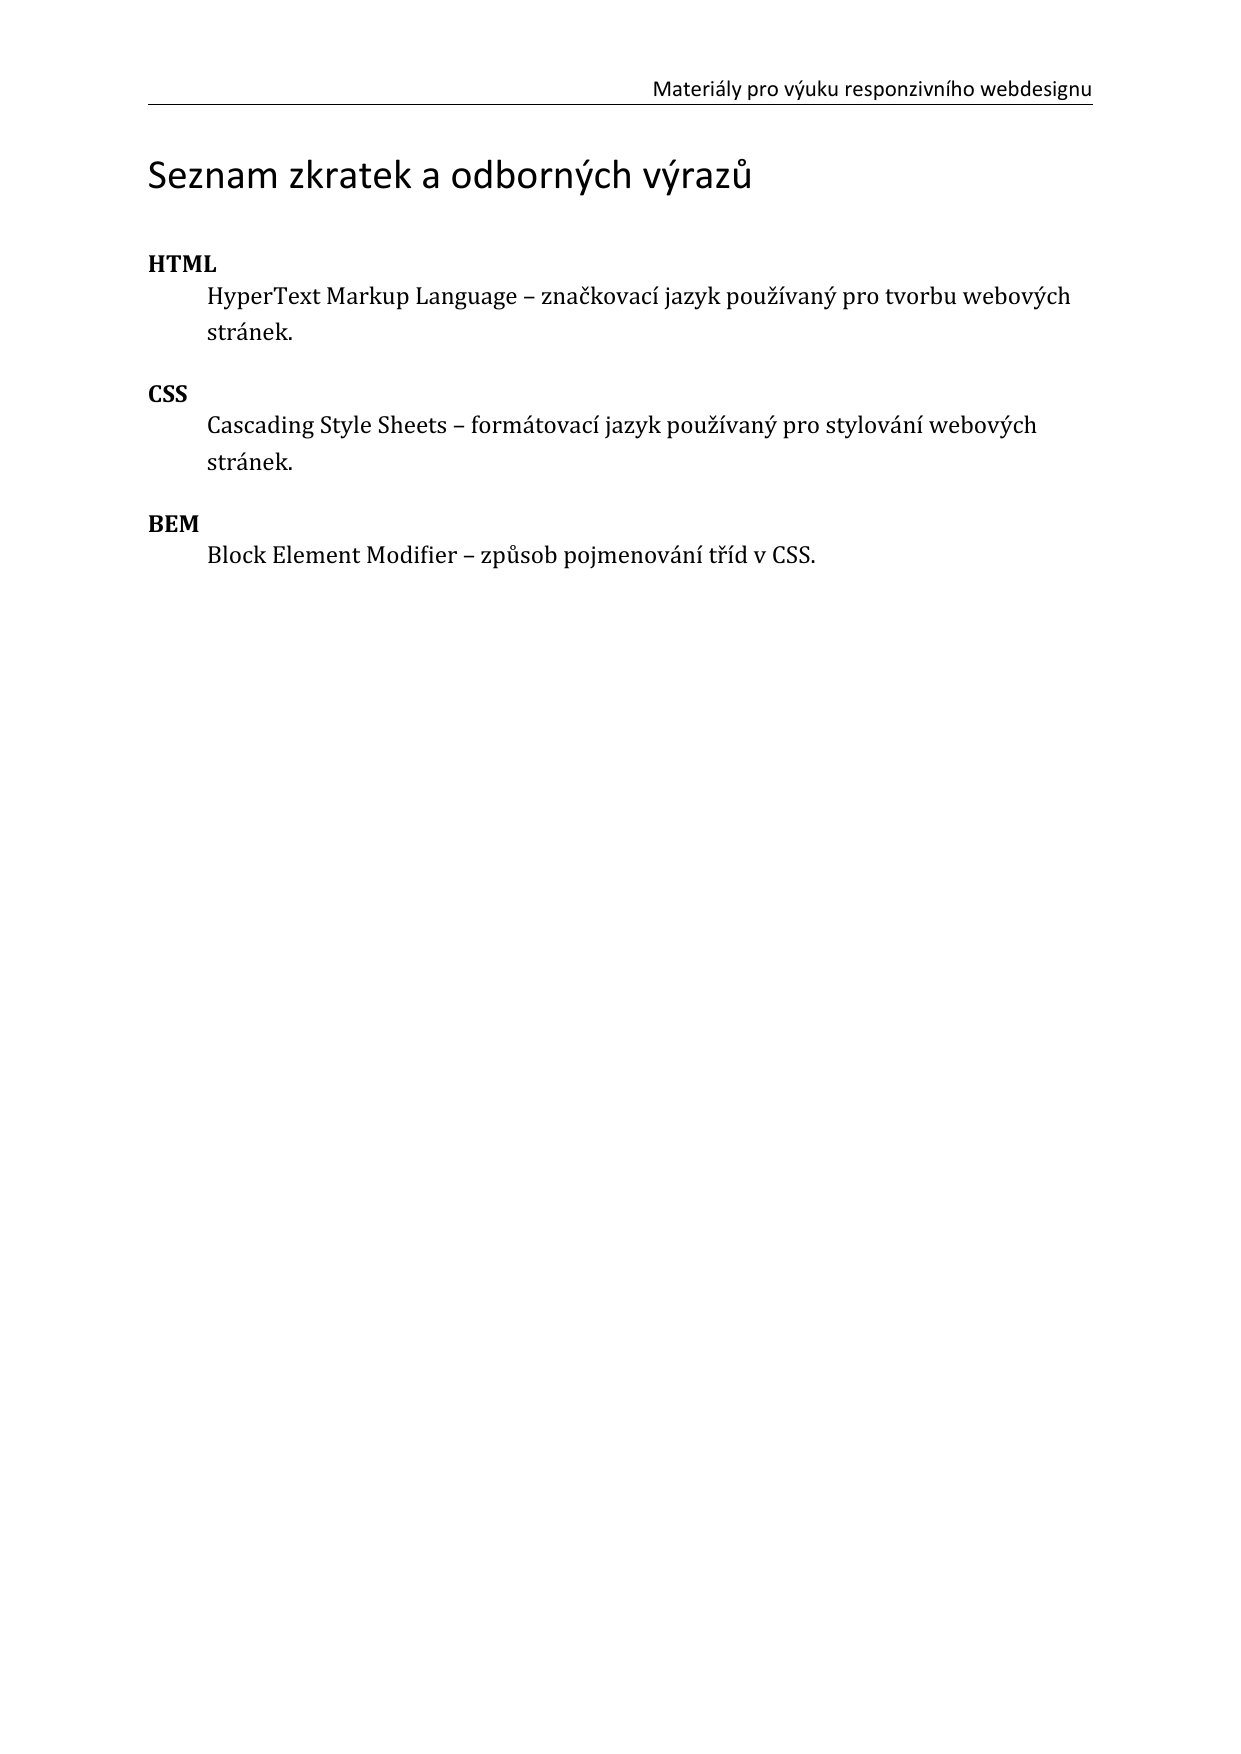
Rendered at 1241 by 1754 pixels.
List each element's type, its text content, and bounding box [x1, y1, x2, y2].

text BEM [148, 508, 1093, 537]
text Seznam zkratek a odborných výrazů [148, 148, 1093, 198]
text HTML [148, 249, 1093, 278]
text HyperText Markup Language – značkovací jazyk používaný pro tvorbu webových stránek. [207, 280, 1093, 346]
text Cascading Style Sheets – formátovací jazyk používaný pro stylování webových stránek. [207, 410, 1093, 476]
text Block Element Modifier – způsob pojmenování tříd v CSS. [207, 540, 1093, 569]
text CSS [148, 378, 1093, 408]
